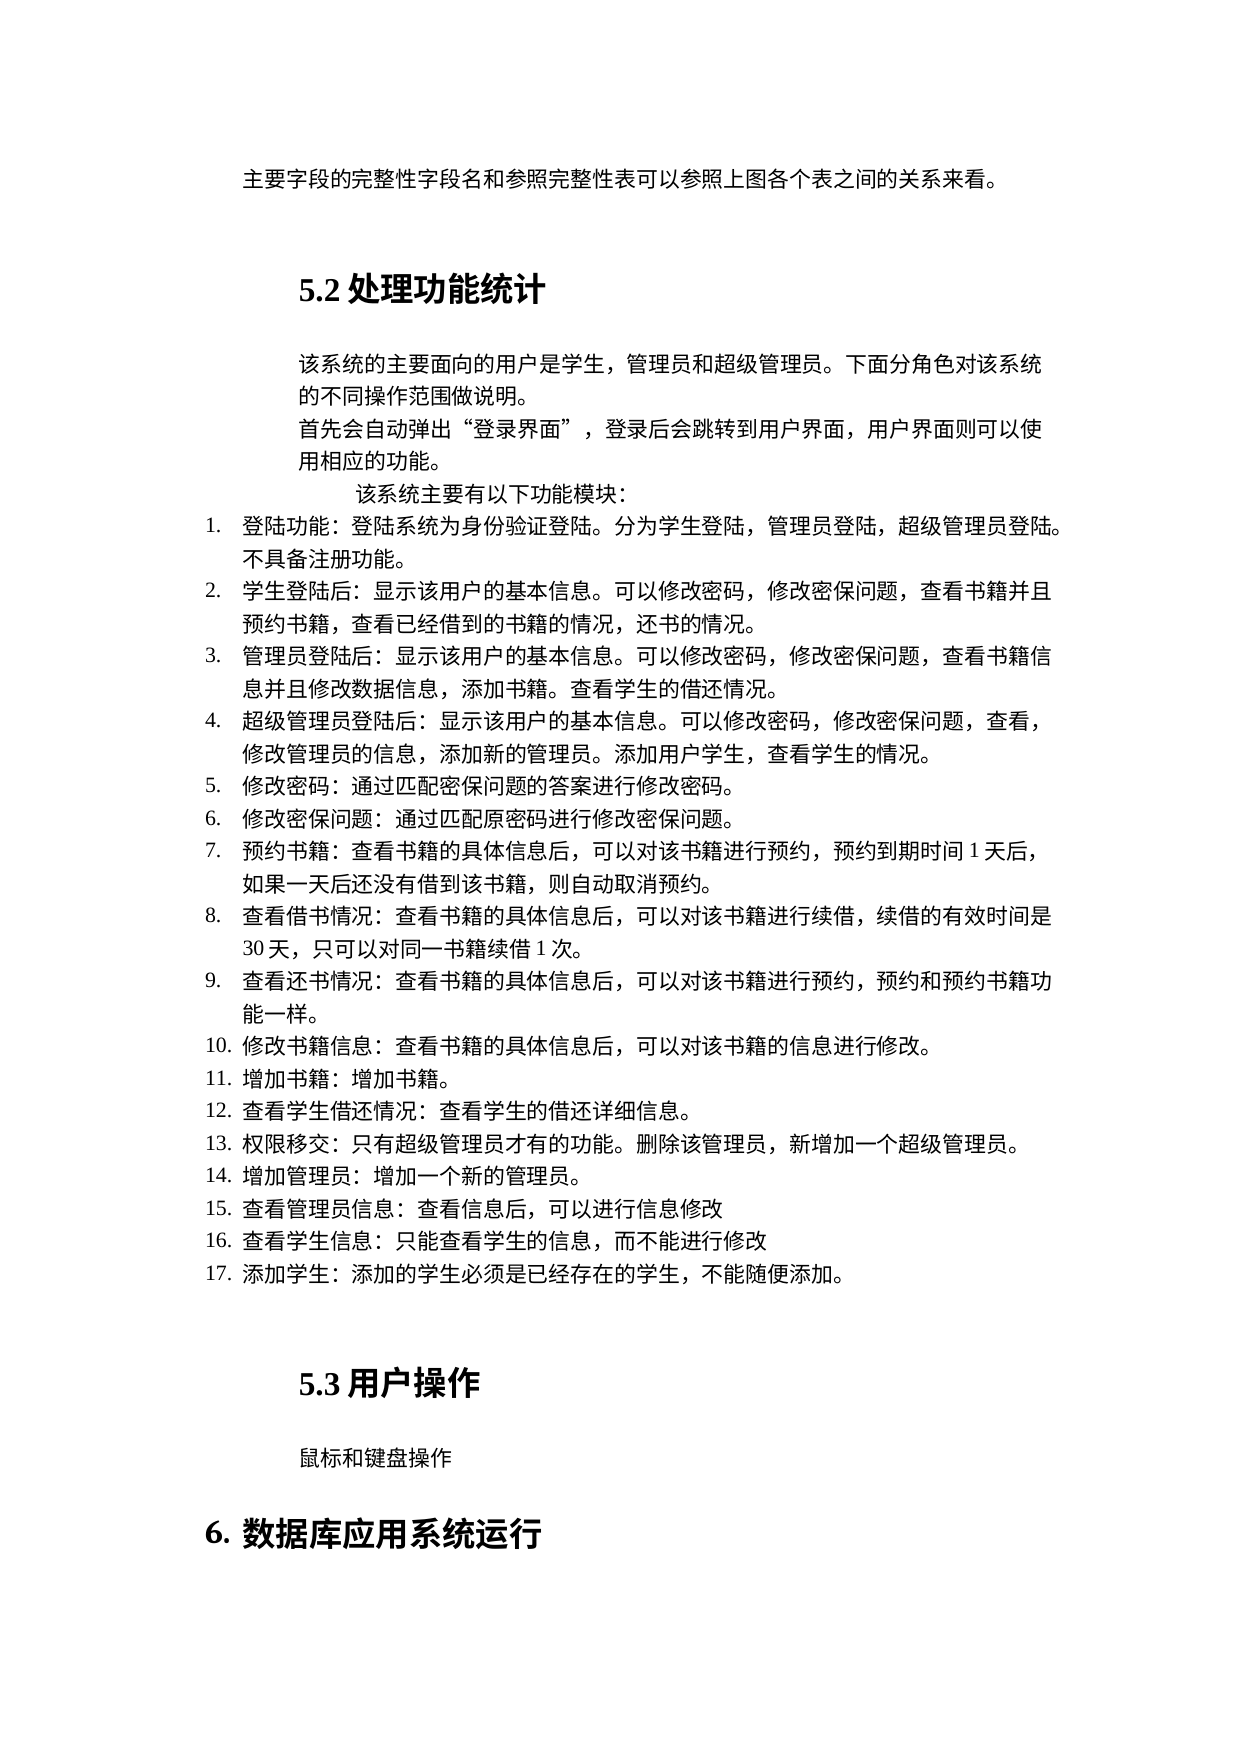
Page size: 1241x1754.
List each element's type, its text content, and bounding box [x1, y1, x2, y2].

list 查看学生借还情况：查看学生的借还详细信息。 [205, 1094, 1053, 1126]
list 修改密保问题：通过匹配原密码进行修改密保问题。 [205, 801, 1053, 834]
list 数据库应用系统运行 [205, 1500, 1053, 1565]
list 增加管理员：增加一个新的管理员。 [205, 1159, 1053, 1191]
list 登陆功能：登陆系统为身份验证登陆。分为学生登陆，管理员登陆，超级管理员登陆。不具备注册功能。 [205, 509, 1053, 574]
list 增加书籍：增加书籍。 [205, 1061, 1053, 1094]
list 添加学生：添加的学生必须是已经存在的学生，不能随便添加。 [205, 1256, 1053, 1289]
text 鼠标和键盘操作 [298, 1440, 1053, 1473]
list 查看还书情况：查看书籍的具体信息后，可以对该书籍进行预约，预约和预约书籍功能一样。 [205, 964, 1053, 1029]
list 管理员登陆后：显示该用户的基本信息。可以修改密码，修改密保问题，查看书籍信息并且修改数据信息，添加书籍。查看学生的借还情况。 [205, 639, 1053, 704]
list 查看学生信息：只能查看学生的信息，而不能进行修改 [205, 1224, 1053, 1256]
list 学生登陆后：显示该用户的基本信息。可以修改密码，修改密保问题，查看书籍并且预约书籍，查看已经借到的书籍的情况，还书的情况。 [205, 574, 1053, 639]
list 修改密码：通过匹配密保问题的答案进行修改密码。 [205, 769, 1053, 801]
list 查看管理员信息：查看信息后，可以进行信息修改 [205, 1191, 1053, 1224]
text 5.2处理功能统计 [298, 254, 1053, 319]
text 该系统主要有以下功能模块： [355, 476, 1053, 509]
text 该系统的主要面向的用户是学生，管理员和超级管理员。下面分角色对该系统的不同操作范围做说明。 [298, 346, 1053, 411]
text 主要字段的完整性字段名和参照完整性表可以参照上图各个表之间的关系来看。 [242, 162, 1053, 194]
list 预约书籍：查看书籍的具体信息后，可以对该书籍进行预约，预约到期时间1天后，如果一天后还没有借到该书籍，则自动取消预约。 [205, 834, 1053, 899]
list 权限移交：只有超级管理员才有的功能。删除该管理员，新增加一个超级管理员。 [205, 1126, 1053, 1159]
list 修改书籍信息：查看书籍的具体信息后，可以对该书籍的信息进行修改。 [205, 1029, 1053, 1061]
list 查看借书情况：查看书籍的具体信息后，可以对该书籍进行续借，续借的有效时间是30天，只可以对同一书籍续借1次。 [205, 899, 1053, 964]
text 首先会自动弹出“登录界面”，登录后会跳转到用户界面，用户界面则可以使用相应的功能。 [298, 411, 1053, 476]
list 超级管理员登陆后：显示该用户的基本信息。可以修改密码，修改密保问题，查看，修改管理员的信息，添加新的管理员。添加用户学生，查看学生的情况。 [205, 704, 1053, 769]
text 5.3用户操作 [298, 1348, 1053, 1413]
